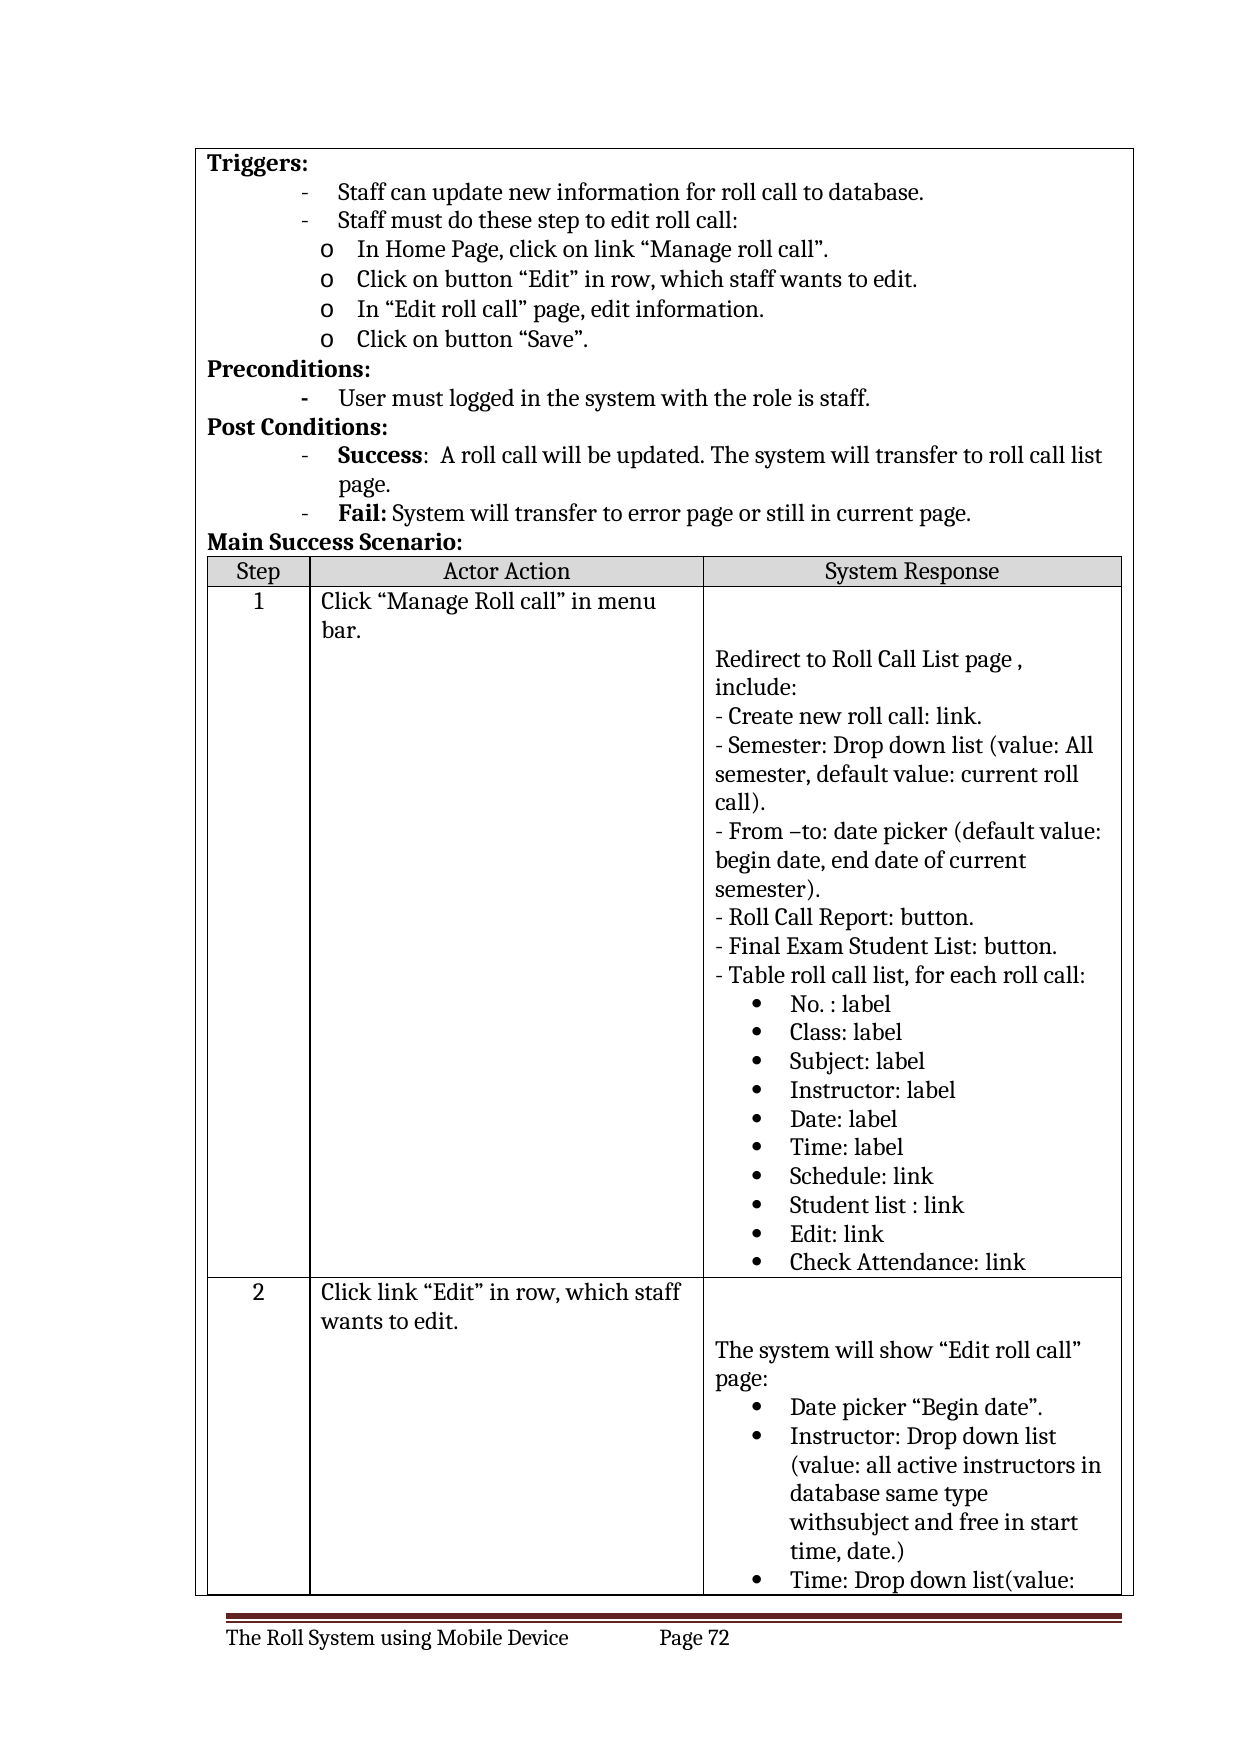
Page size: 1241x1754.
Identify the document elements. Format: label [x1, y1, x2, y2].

table_cell [196, 149, 1133, 1595]
